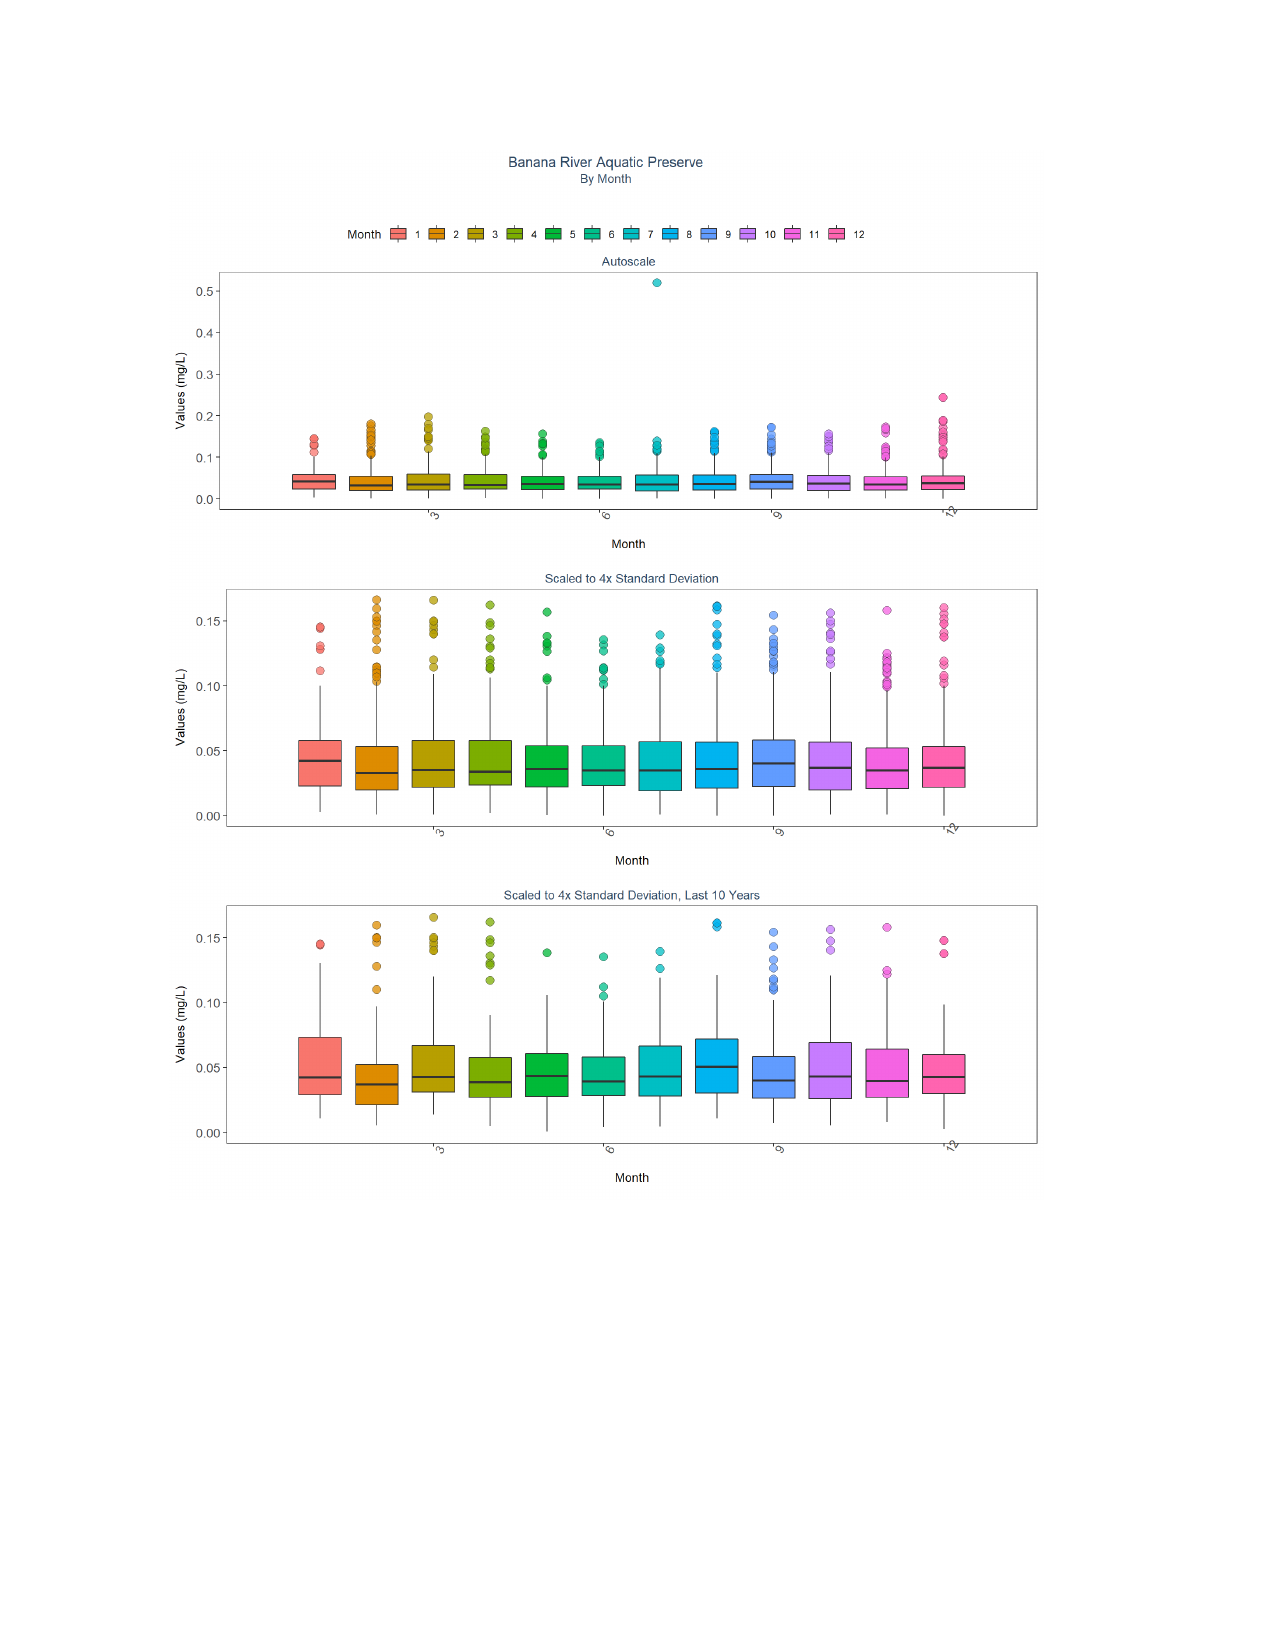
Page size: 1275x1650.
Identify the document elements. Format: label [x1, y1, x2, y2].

picture [168, 150, 1044, 1200]
